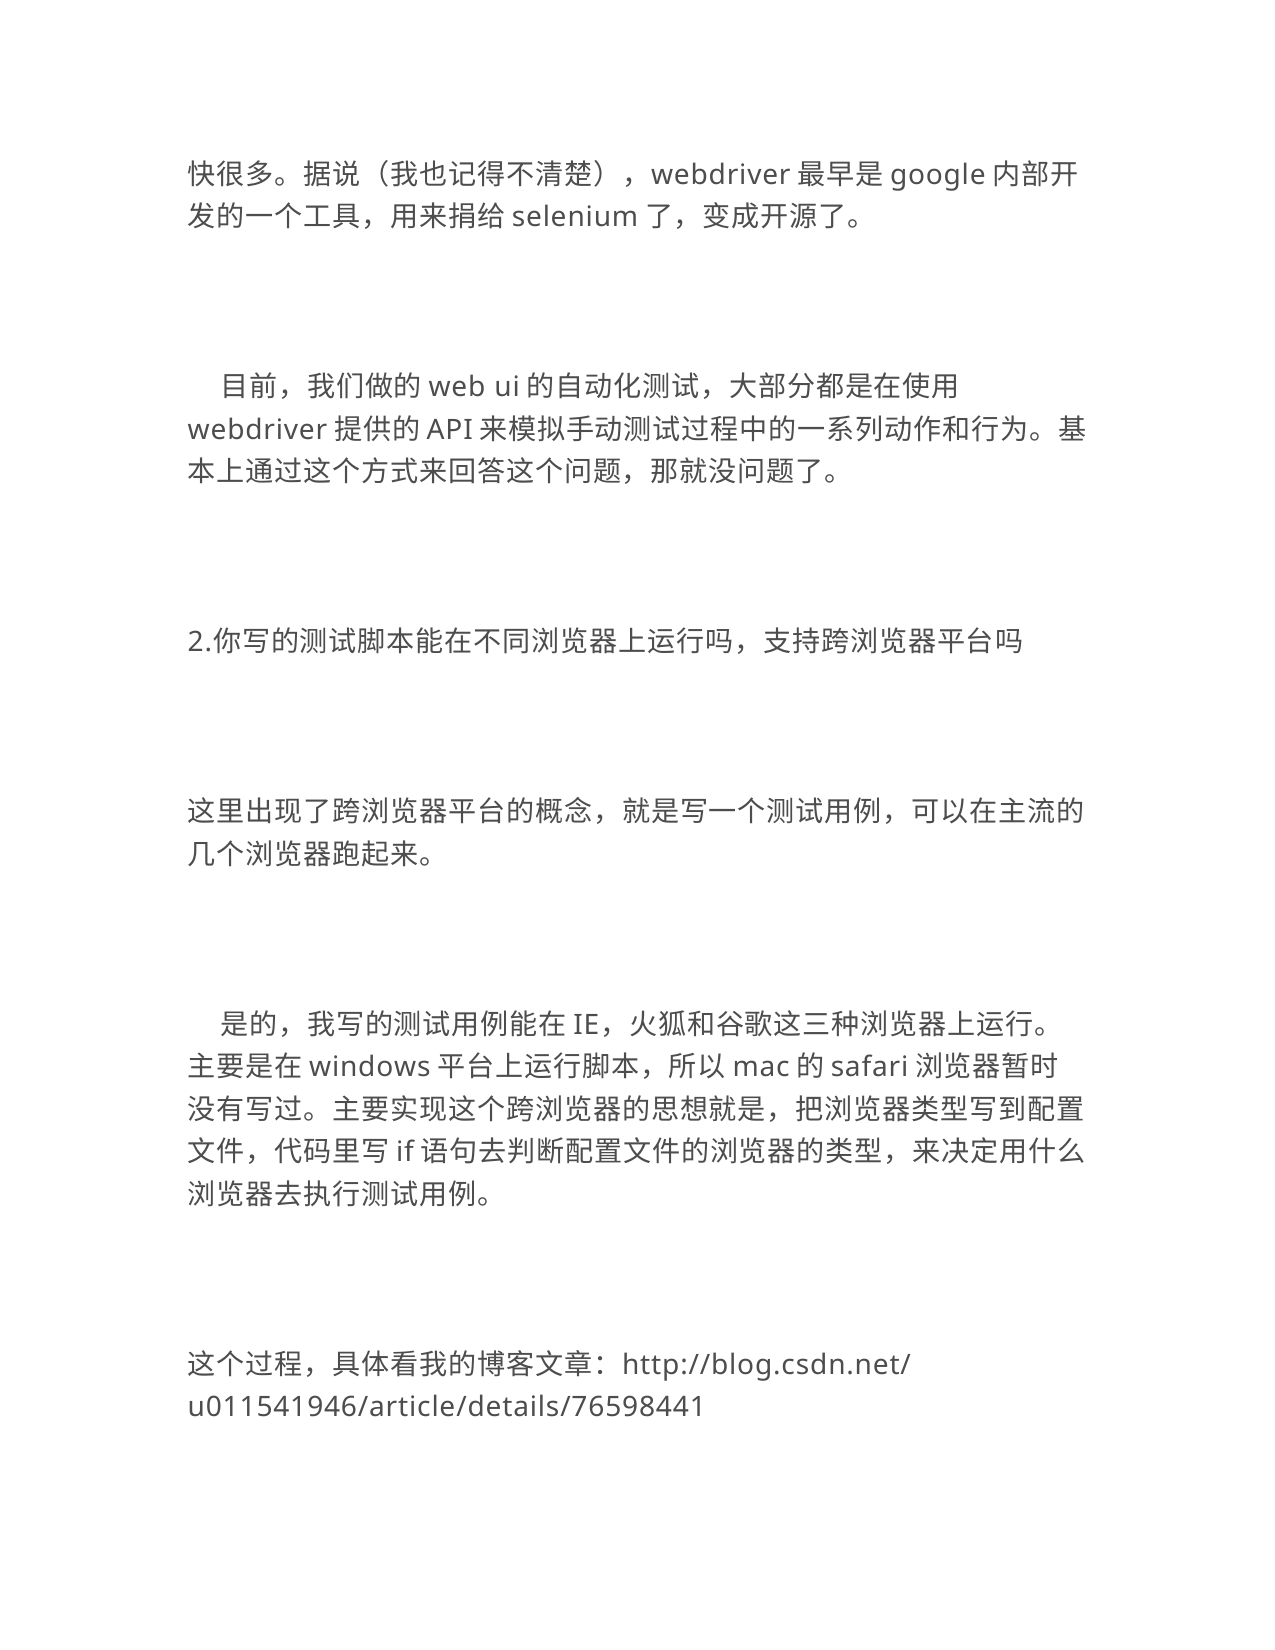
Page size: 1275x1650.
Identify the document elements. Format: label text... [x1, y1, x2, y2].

text 这个过程，具体看我的博客文章：http://blog.csdn.net/u011541946/article/details/76598441 [187, 1340, 1087, 1425]
text 目前，我们做的web ui的自动化测试，大部分都是在使用webdriver提供的API来模拟手动测试过程中的一系列动作和行为。基本上通过这个方式来回答这个问题，那就没问题了。 [187, 362, 1087, 490]
text 这里出现了跨浏览器平台的概念，就是写一个测试用例，可以在主流的几个浏览器跑起来。 [187, 787, 1087, 872]
text 2.你写的测试脚本能在不同浏览器上运行吗，支持跨浏览器平台吗 [187, 617, 1087, 660]
text 是的，我写的测试用例能在IE，火狐和谷歌这三种浏览器上运行。主要是在windows平台上运行脚本，所以mac的safari浏览器暂时没有写过。主要实现这个跨浏览器的思想就是，把浏览器类型写到配置文件，代码里写if语句去判断配置文件的浏览器的类型，来决定用什么浏览器去执行测试用例。 [187, 1000, 1087, 1212]
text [187, 150, 1087, 235]
